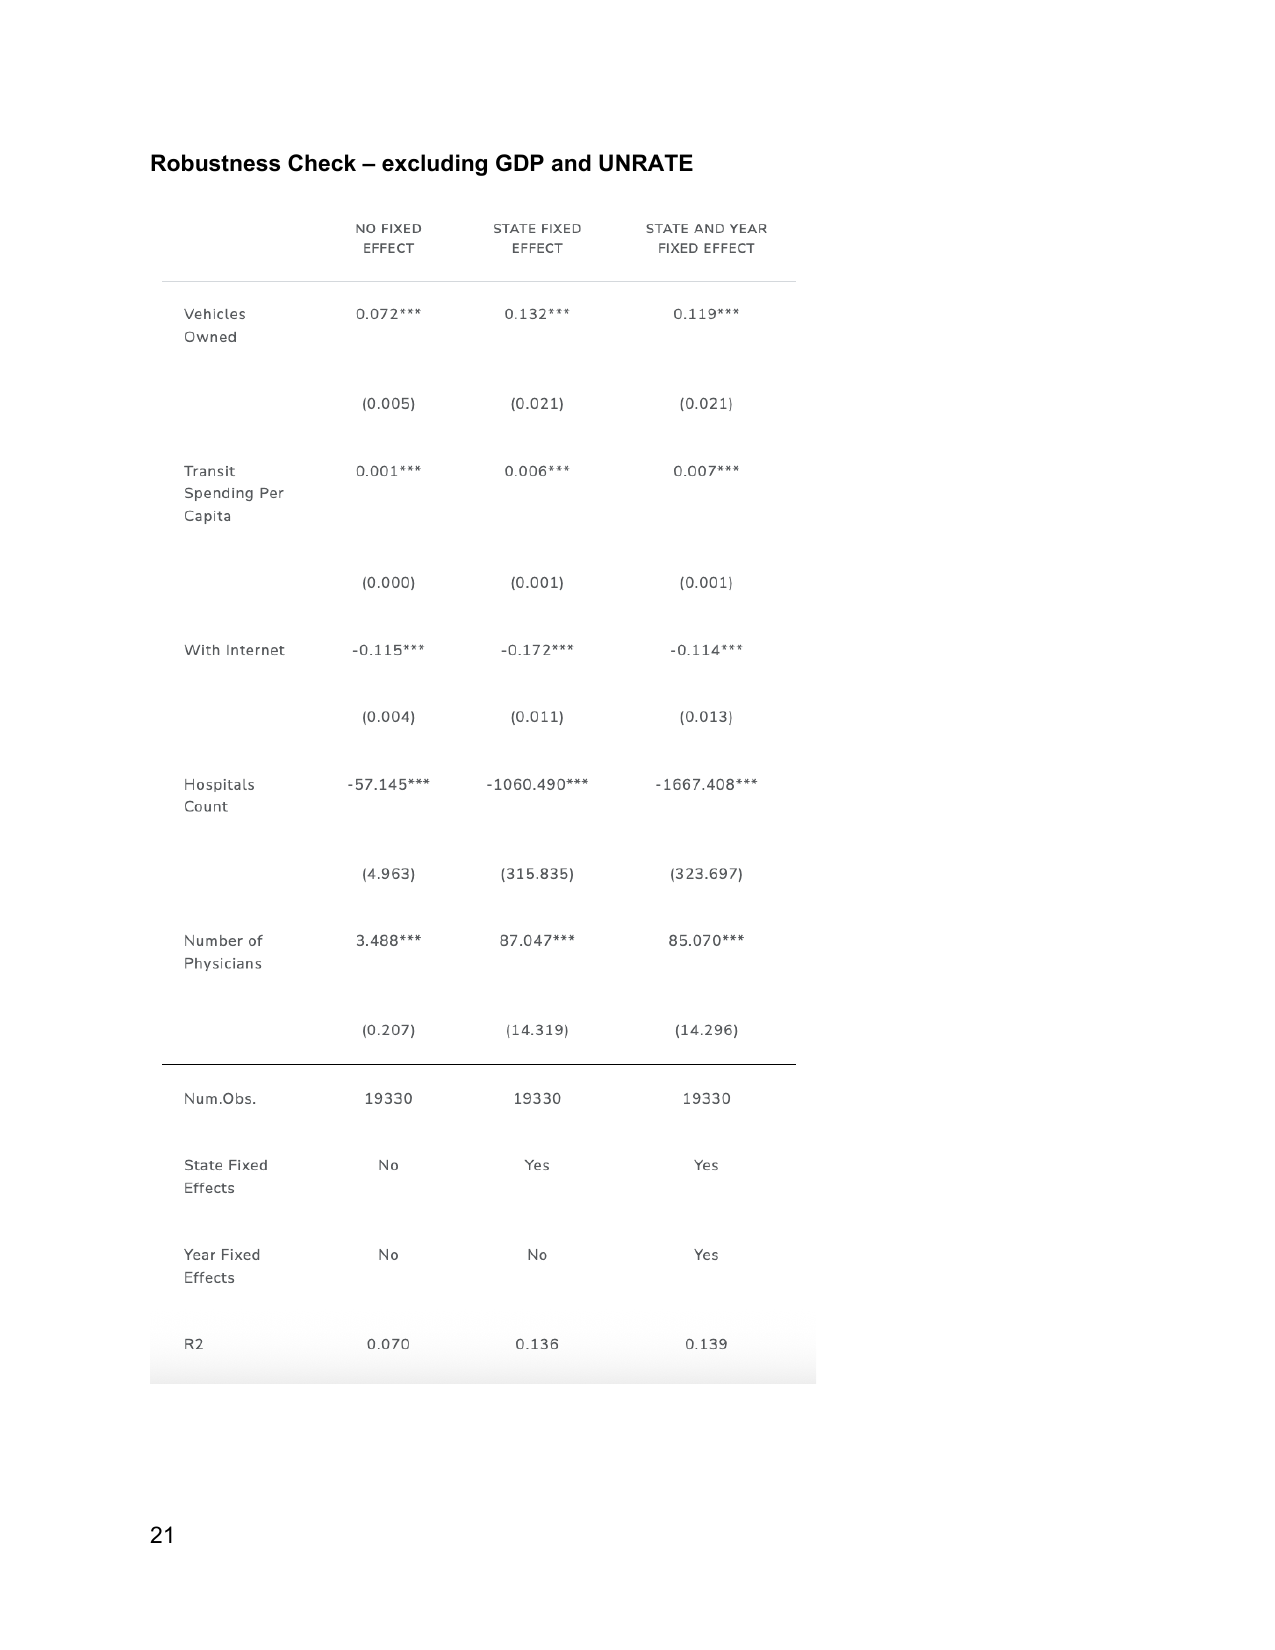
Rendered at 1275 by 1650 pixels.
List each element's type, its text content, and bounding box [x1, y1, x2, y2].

picture [150, 189, 817, 1384]
text Robustness Check – excluding GDP and UNRATE [150, 150, 1125, 176]
